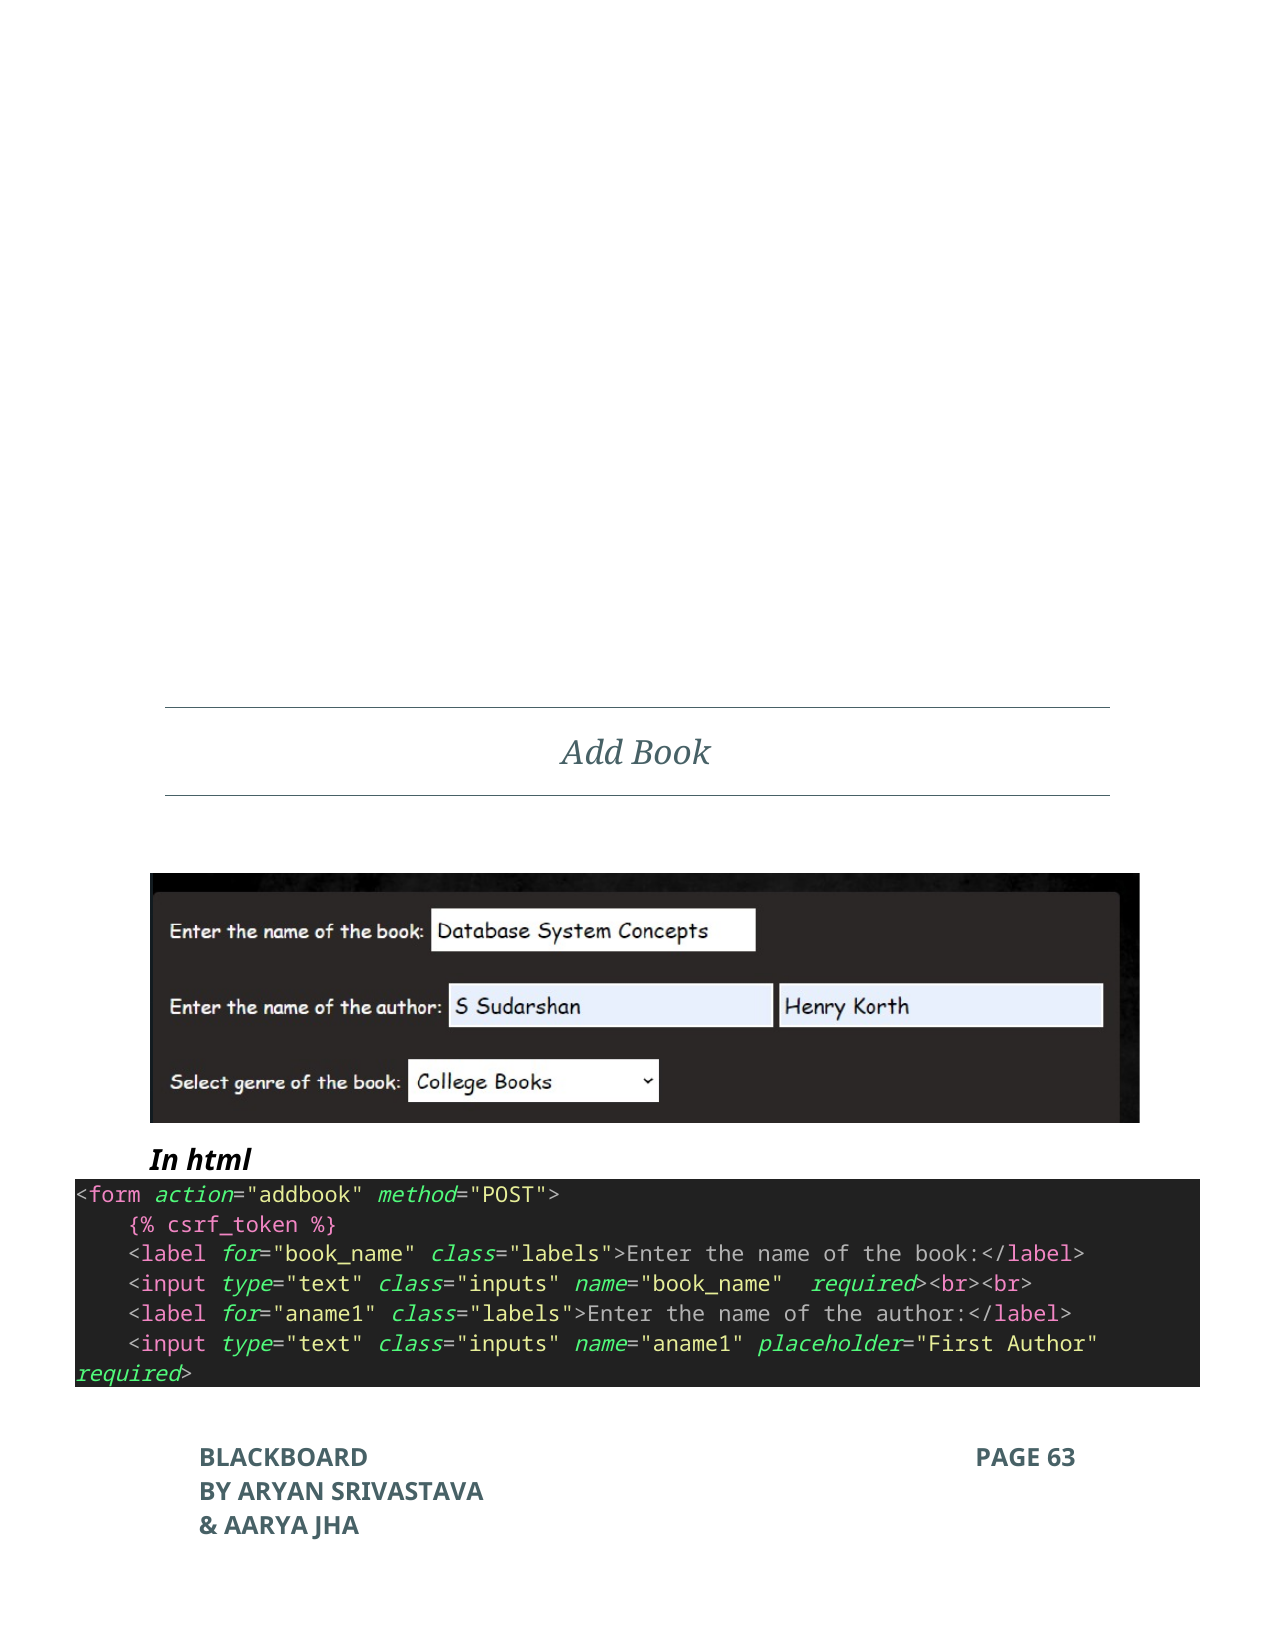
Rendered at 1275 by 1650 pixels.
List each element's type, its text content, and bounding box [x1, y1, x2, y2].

text In html [150, 1139, 1200, 1179]
text <input type="text" class="inputs" name="book_name" required><br><br> [75, 1268, 1200, 1298]
text <form action="addbook" method="POST"> [75, 1179, 1200, 1208]
text <label for="book_name" class="labels">Enter the name of the book:</label> [75, 1238, 1200, 1268]
text Add Book [165, 708, 1110, 795]
text <label for="aname1" class="labels">Enter the name of the author:</label> [75, 1298, 1200, 1328]
text {% csrf_token %} [75, 1208, 1200, 1238]
picture [150, 873, 1140, 1123]
text <input type="text" class="inputs" name="aname1" placeholder="First Author" required> [75, 1328, 1200, 1387]
